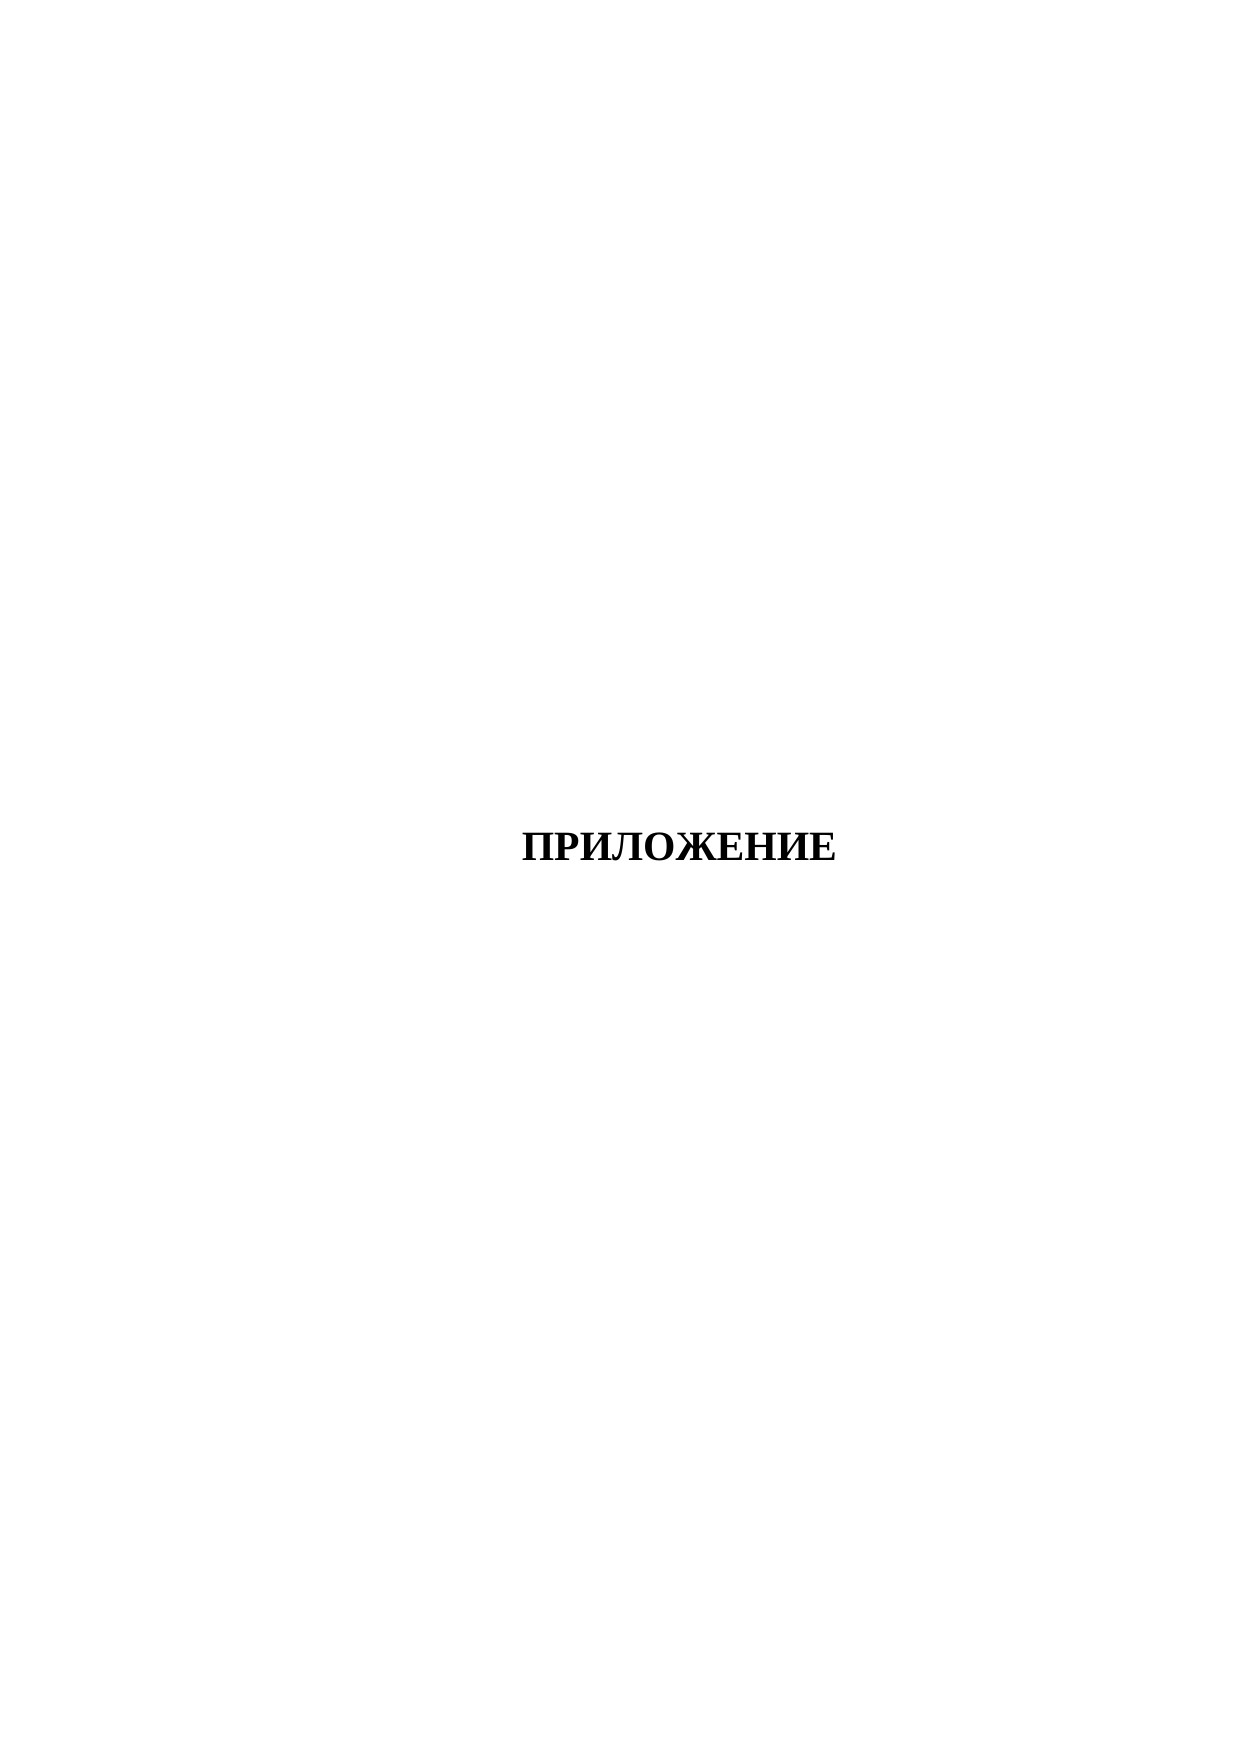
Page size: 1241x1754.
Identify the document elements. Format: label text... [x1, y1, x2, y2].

text ПРИЛОЖЕНИЕ [177, 821, 1181, 869]
